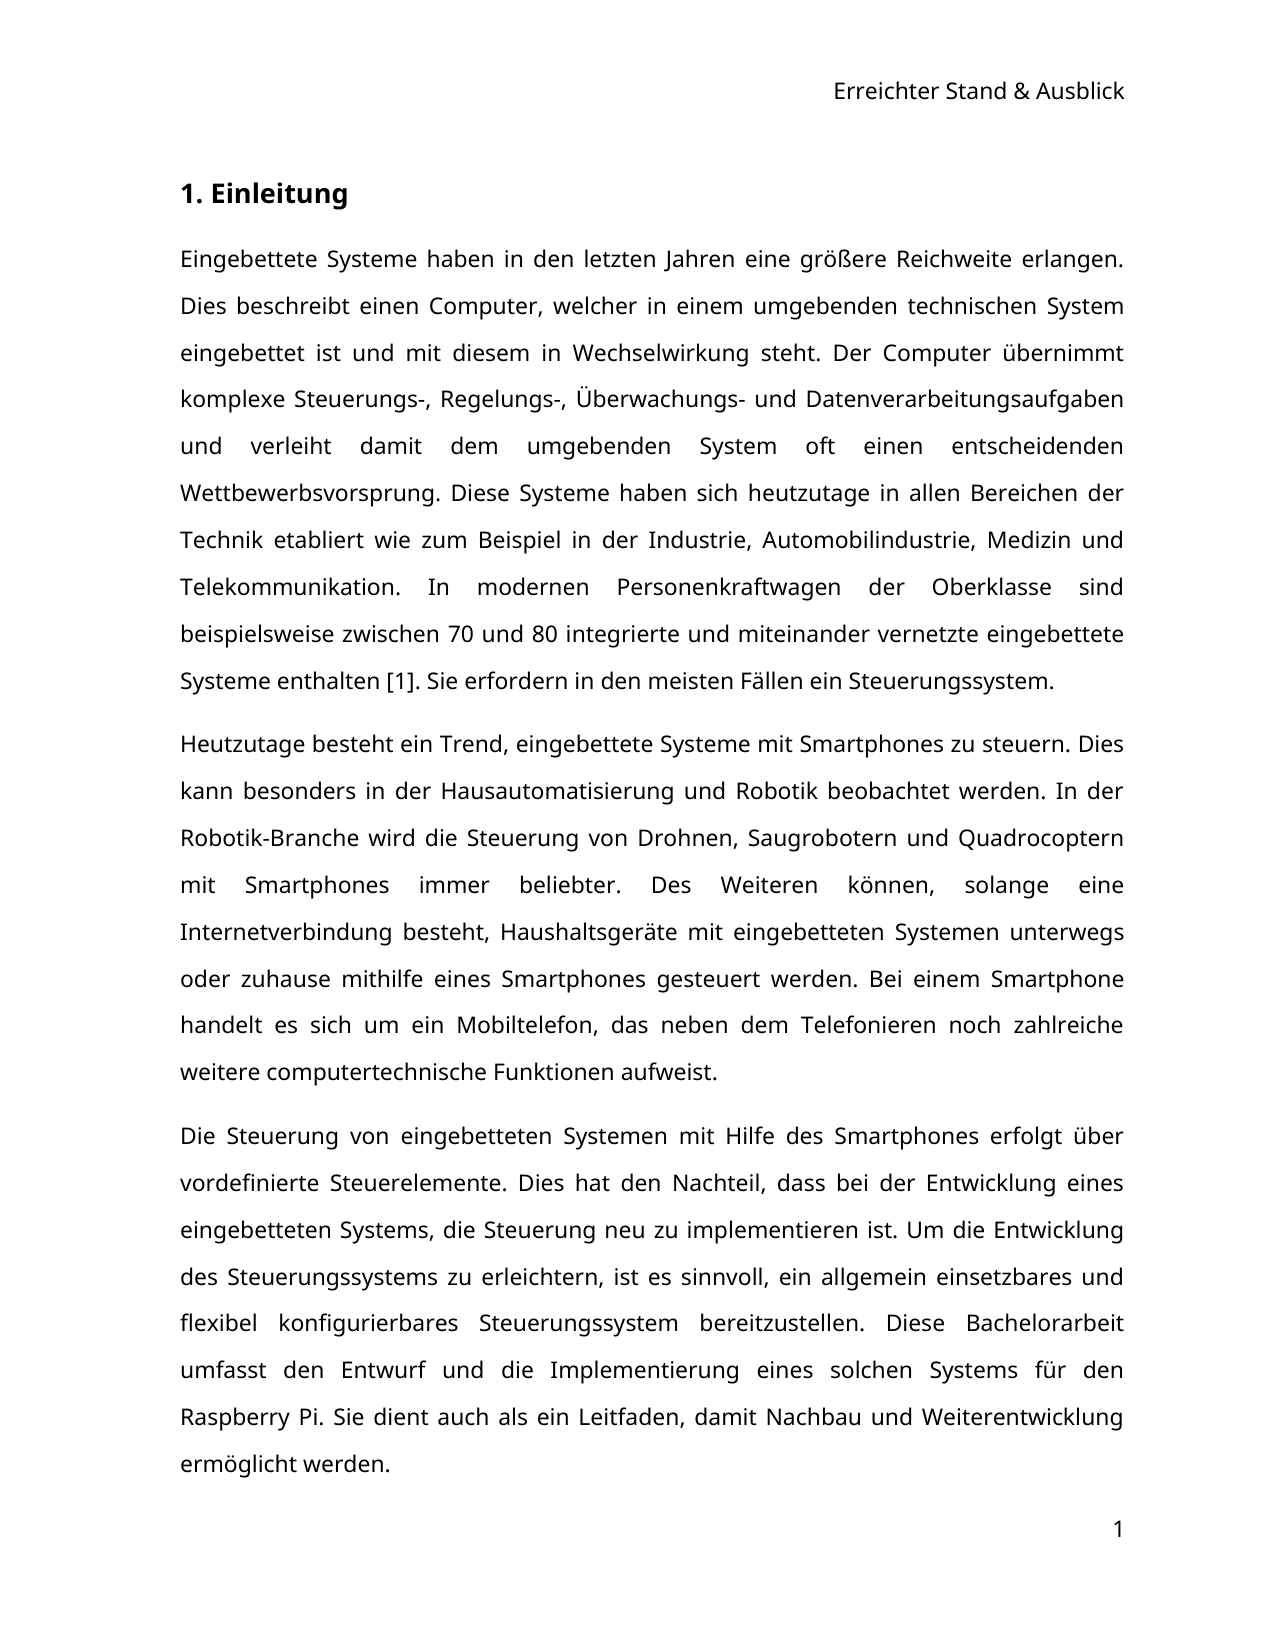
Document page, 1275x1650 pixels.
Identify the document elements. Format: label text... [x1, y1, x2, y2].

text Die Steuerung von eingebetteten Systemen mit Hilfe des Smartphones erfolgt über vordefinierte Steuerelemente. Dies hat den Nachteil, dass bei der Entwicklung eines eingebetteten Systems, die Steuerung neu zu implementieren ist. Um die Entwicklung des Steuerungssystems zu erleichtern, ist es sinnvoll, ein allgemein einsetzbares und flexibel konfigurierbares Steuerungssystem bereitzustellen. Diese Bachelorarbeit umfasst den Entwurf und die Implementierung eines solchen Systems für den Raspberry Pi. Sie dient auch als ein Leitfaden, damit Nachbau und Weiterentwicklung ermöglicht werden. [180, 1120, 1125, 1479]
text Heutzutage besteht ein Trend, eingebettete Systeme mit Smartphones zu steuern. Dies kann besonders in der Hausautomatisierung und Robotik beobachtet werden. In der Robotik-Branche wird die Steuerung von Drohnen, Saugrobotern und Quadrocoptern mit Smartphones immer beliebter. Des Weiteren können, solange eine Internetverbindung besteht, Haushaltsgeräte mit eingebetteten Systemen unterwegs oder zuhause mithilfe eines Smartphones gesteuert werden. Bei einem Smartphone handelt es sich um ein Mobiltelefon, das neben dem Telefonieren noch zahlreiche weitere computertechnische Funktionen aufweist. [180, 728, 1125, 1088]
text Eingebettete Systeme haben in den letzten Jahren eine größere Reichweite erlangen. Dies beschreibt einen Computer, welcher in einem umgebenden technischen System eingebettet ist und mit diesem in Wechselwirkung steht. Der Computer übernimmt komplexe Steuerungs-, Regelungs-, Überwachungs- und Datenverarbeitungsaufgaben und verleiht damit dem umgebenden System oft einen entscheidenden Wettbewerbsvorsprung. Diese Systeme haben sich heutzutage in allen Bereichen der Technik etabliert wie zum Beispiel in der Industrie, Automobilindustrie, Medizin und Telekommunikation. In modernen Personenkraftwagen der Oberklasse sind beispielsweise zwischen 70 und 80 integrierte und miteinander vernetzte eingebettete Systeme enthalten. Sie erfordern in den meisten Fällen ein Steuerungssystem. [180, 243, 1125, 696]
subtitle Einleitung [180, 175, 1125, 212]
